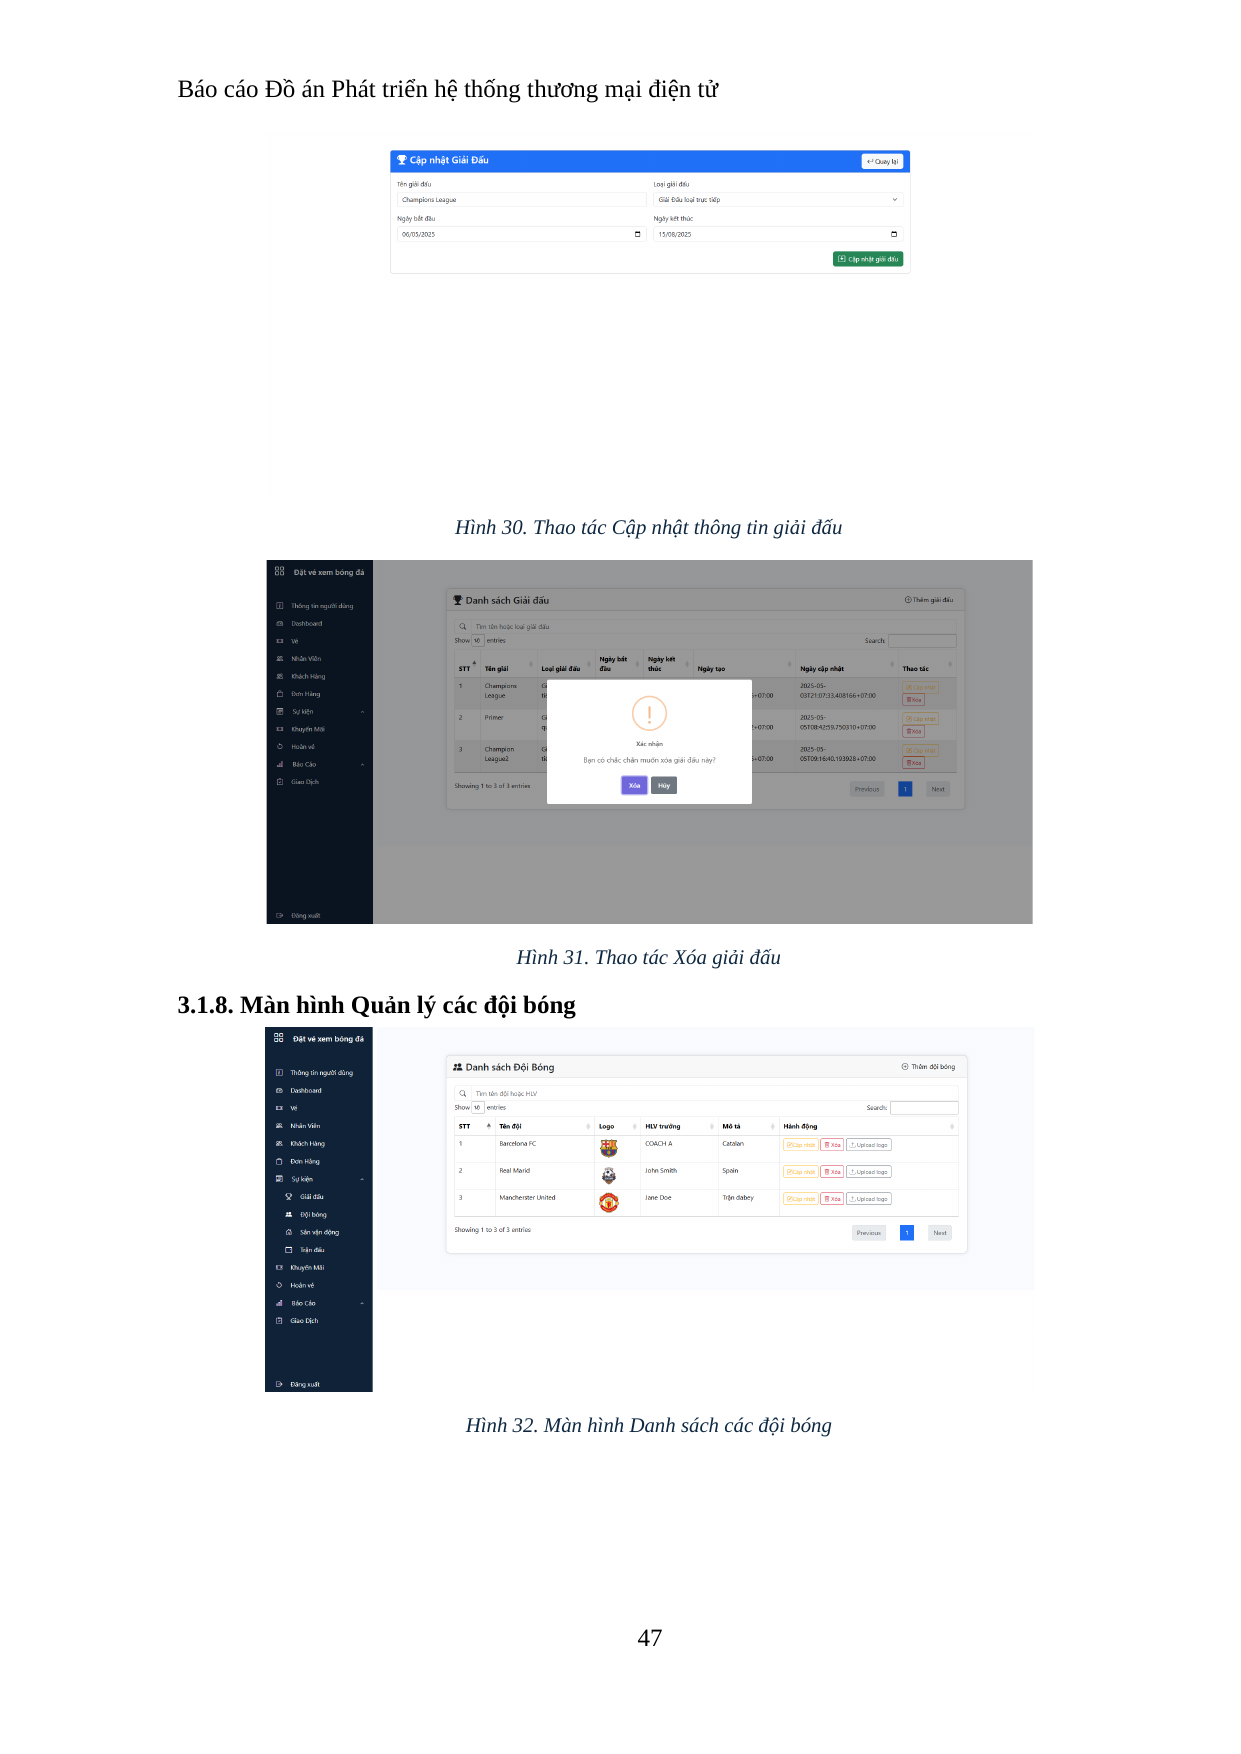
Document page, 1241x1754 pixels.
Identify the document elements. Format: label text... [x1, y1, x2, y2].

text 3.1.8. Màn hình Quản lý các đội bóng [177, 990, 1122, 1019]
picture [265, 1027, 1035, 1392]
text Hình 30. Thao tác Cập nhật thông tin giải đấu [177, 515, 1122, 539]
picture [266, 131, 1034, 495]
text Hình 31. Thao tác Xóa giải đấu [177, 945, 1122, 969]
picture [266, 560, 1033, 924]
text Hình 32. Màn hình Danh sách các đội bóng [177, 1413, 1122, 1437]
